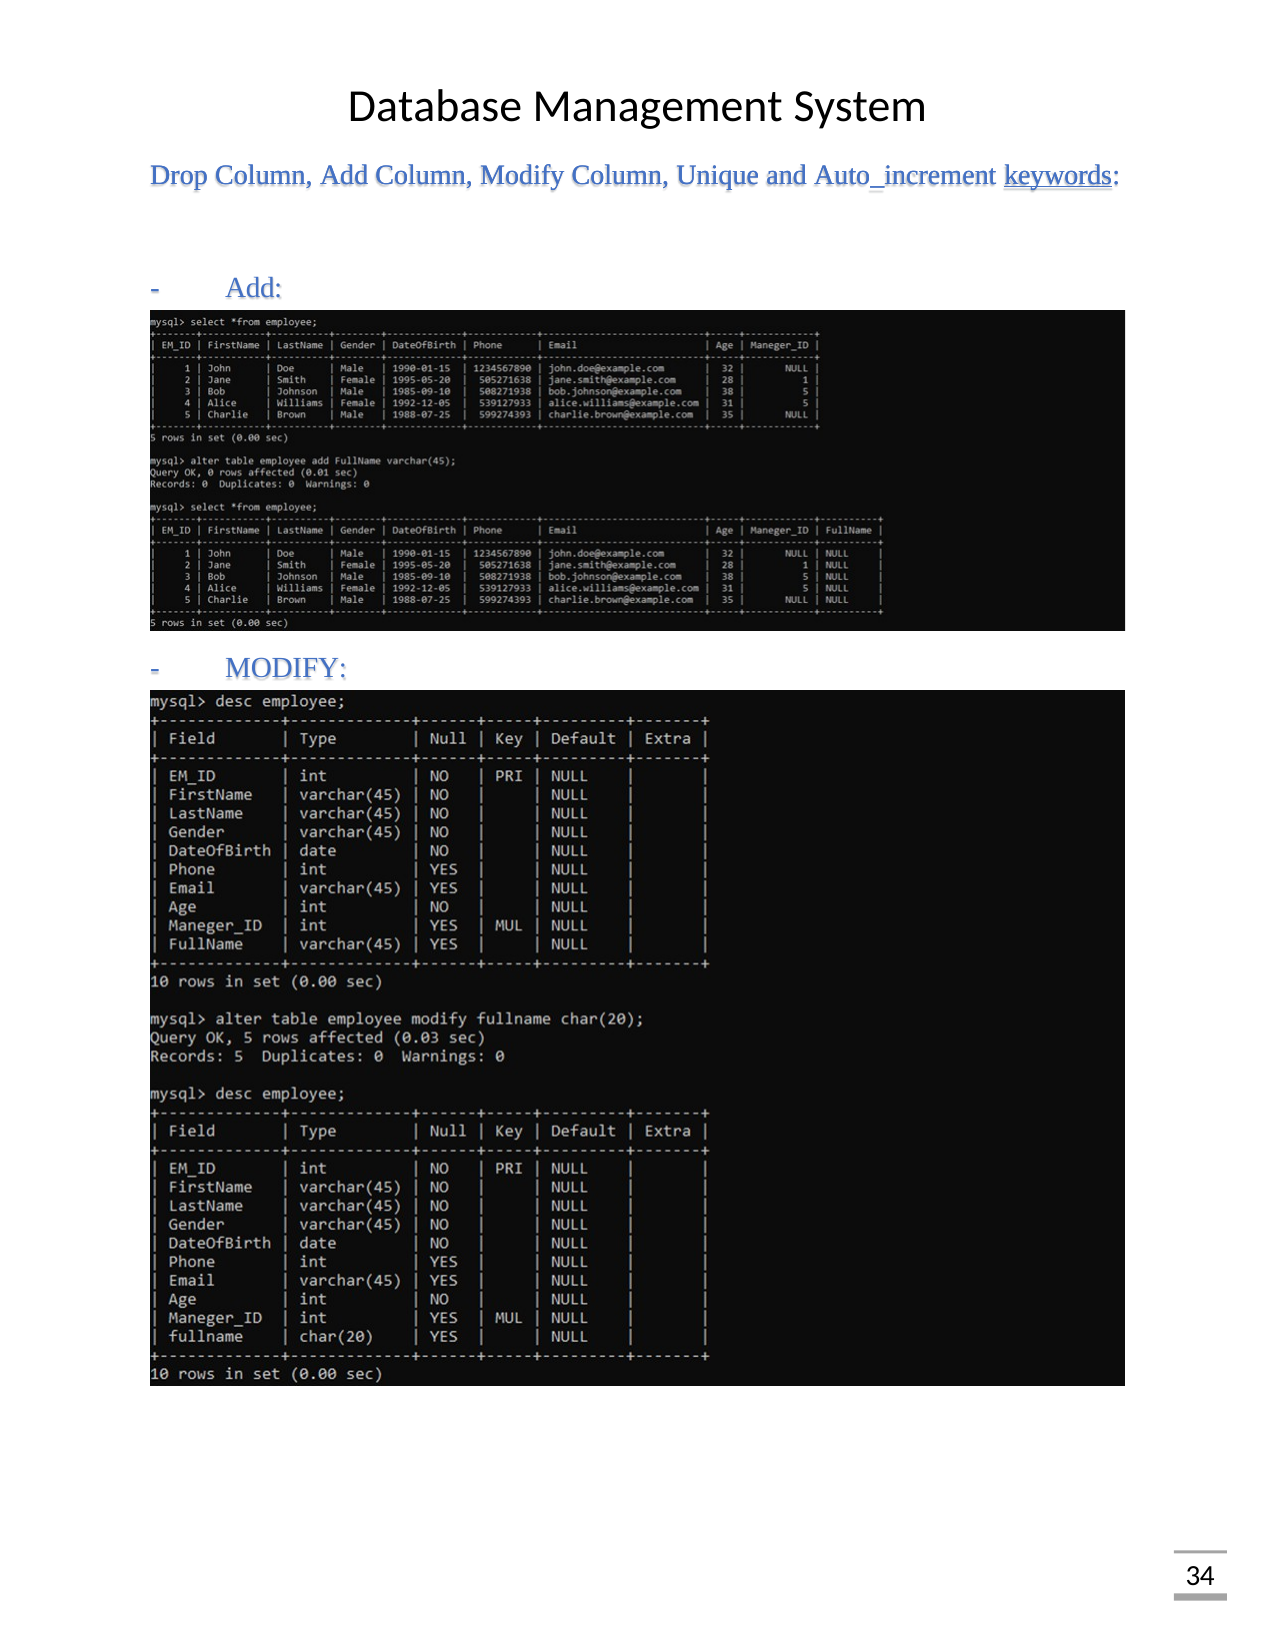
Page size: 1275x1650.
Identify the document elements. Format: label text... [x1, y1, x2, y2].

list MODIFY: [150, 328, 1237, 684]
picture [150, 690, 1125, 1386]
list Add: [150, 270, 1237, 303]
picture [150, 310, 1125, 328]
picture [148, 164, 1119, 194]
